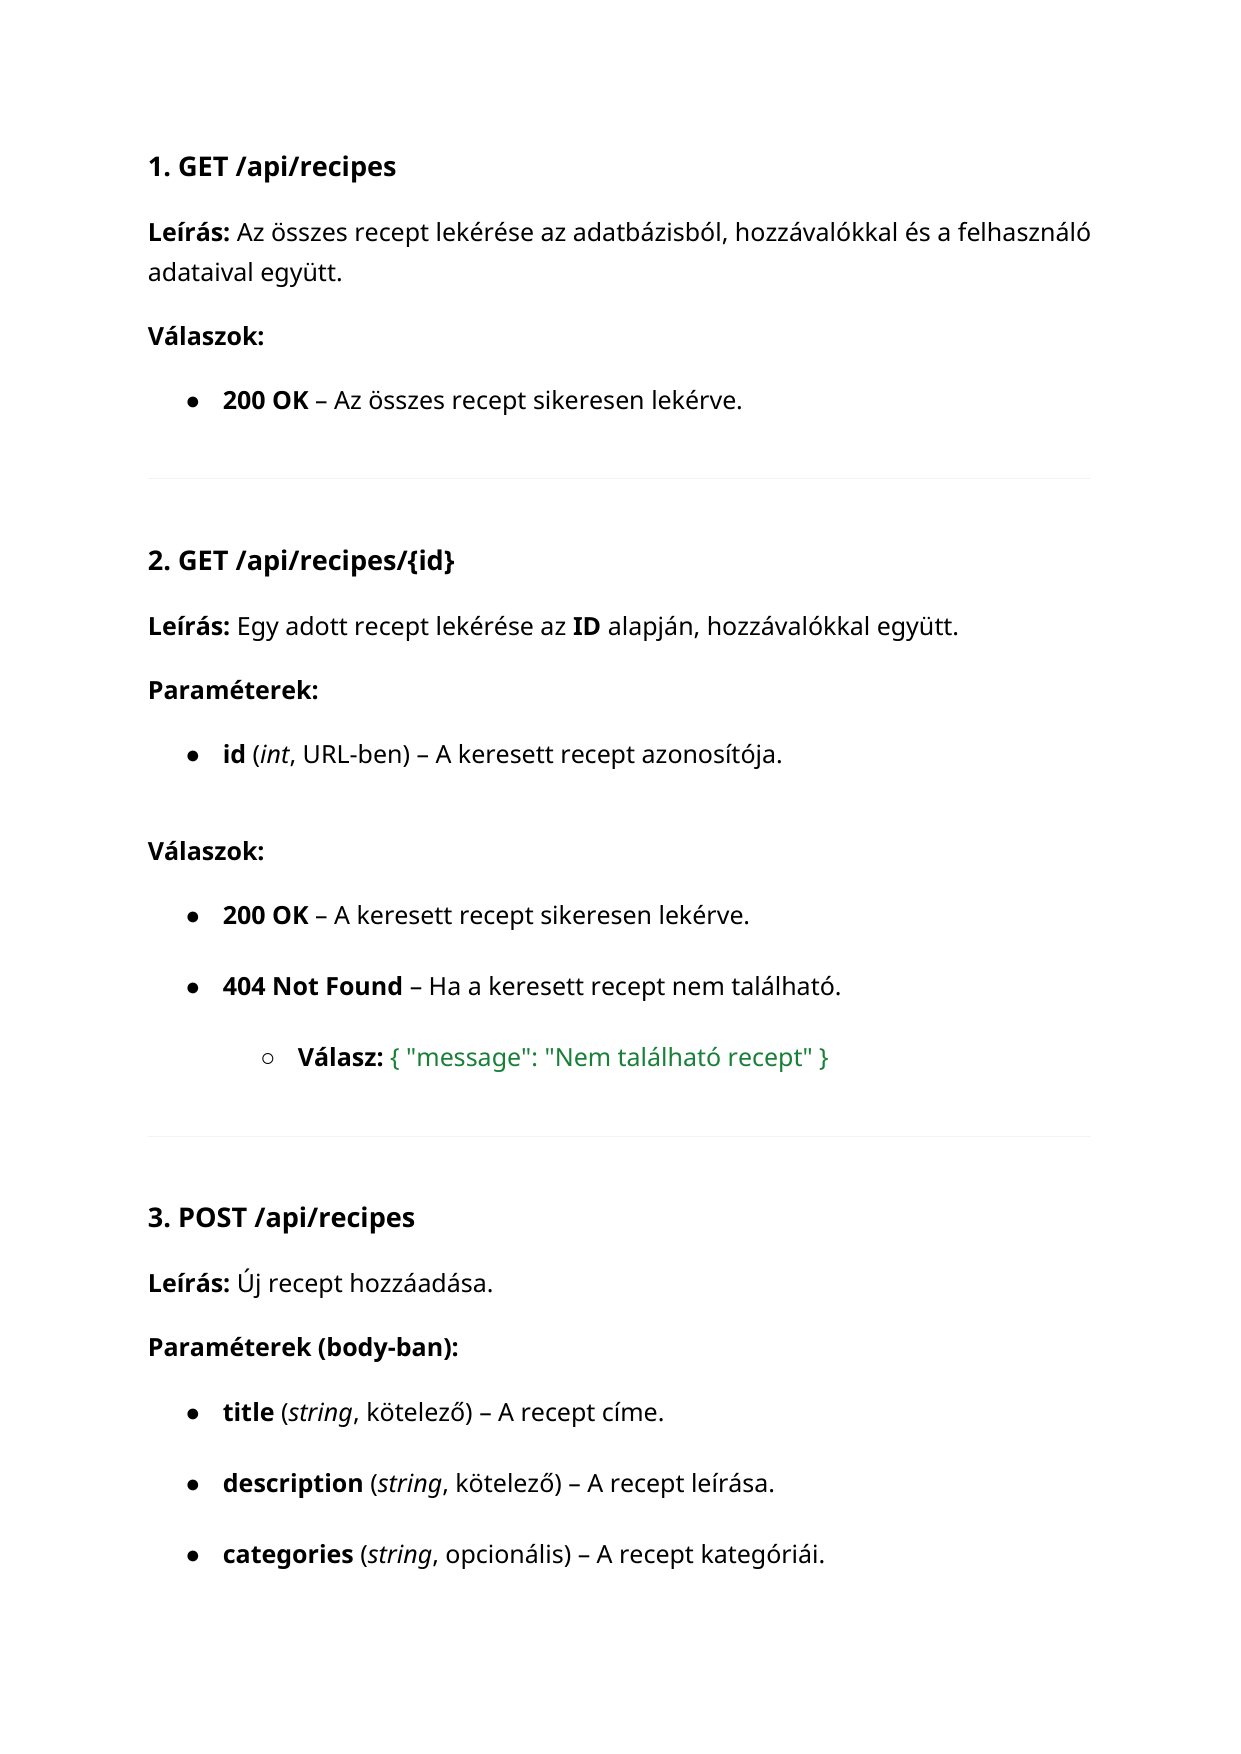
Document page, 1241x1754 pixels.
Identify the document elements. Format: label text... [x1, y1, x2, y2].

list 404 Not Found – Ha a keresett recept nem található. [185, 969, 1093, 1036]
list title (string, kötelező) – A recept címe. [185, 1394, 1093, 1461]
subtitle 3. POST /api/recipes [148, 1198, 1093, 1235]
text Leírás: Az összes recept lekérése az adatbázisból, hozzávalókkal és a felhasználó adataival együtt. [148, 215, 1093, 288]
text Válaszok: [148, 318, 1093, 352]
text Leírás: Új recept hozzáadása. [148, 1266, 1093, 1300]
list categories (string, opcionális) – A recept kategóriái. [185, 1537, 1093, 1604]
list 200 OK – Az összes recept sikeresen lekérve. [185, 382, 1093, 449]
list description (string, kötelező) – A recept leírása. [185, 1466, 1093, 1533]
subtitle 2. GET /api/recipes/{id} [148, 541, 1093, 578]
text Paraméterek (body-ban): [148, 1330, 1093, 1364]
list 200 OK – A keresett recept sikeresen lekérve. [185, 897, 1093, 964]
text Válaszok: [148, 833, 1093, 867]
text Leírás: Egy adott recept lekérése az ID alapján, hozzávalókkal együtt. [148, 608, 1093, 642]
list id (int, URL-ben) – A keresett recept azonosítója. [185, 737, 1093, 804]
list Válasz: { "message": "Nem található recept" } [260, 1040, 1093, 1107]
text Paraméterek: [148, 673, 1093, 707]
subtitle 1. GET /api/recipes [148, 148, 1093, 184]
